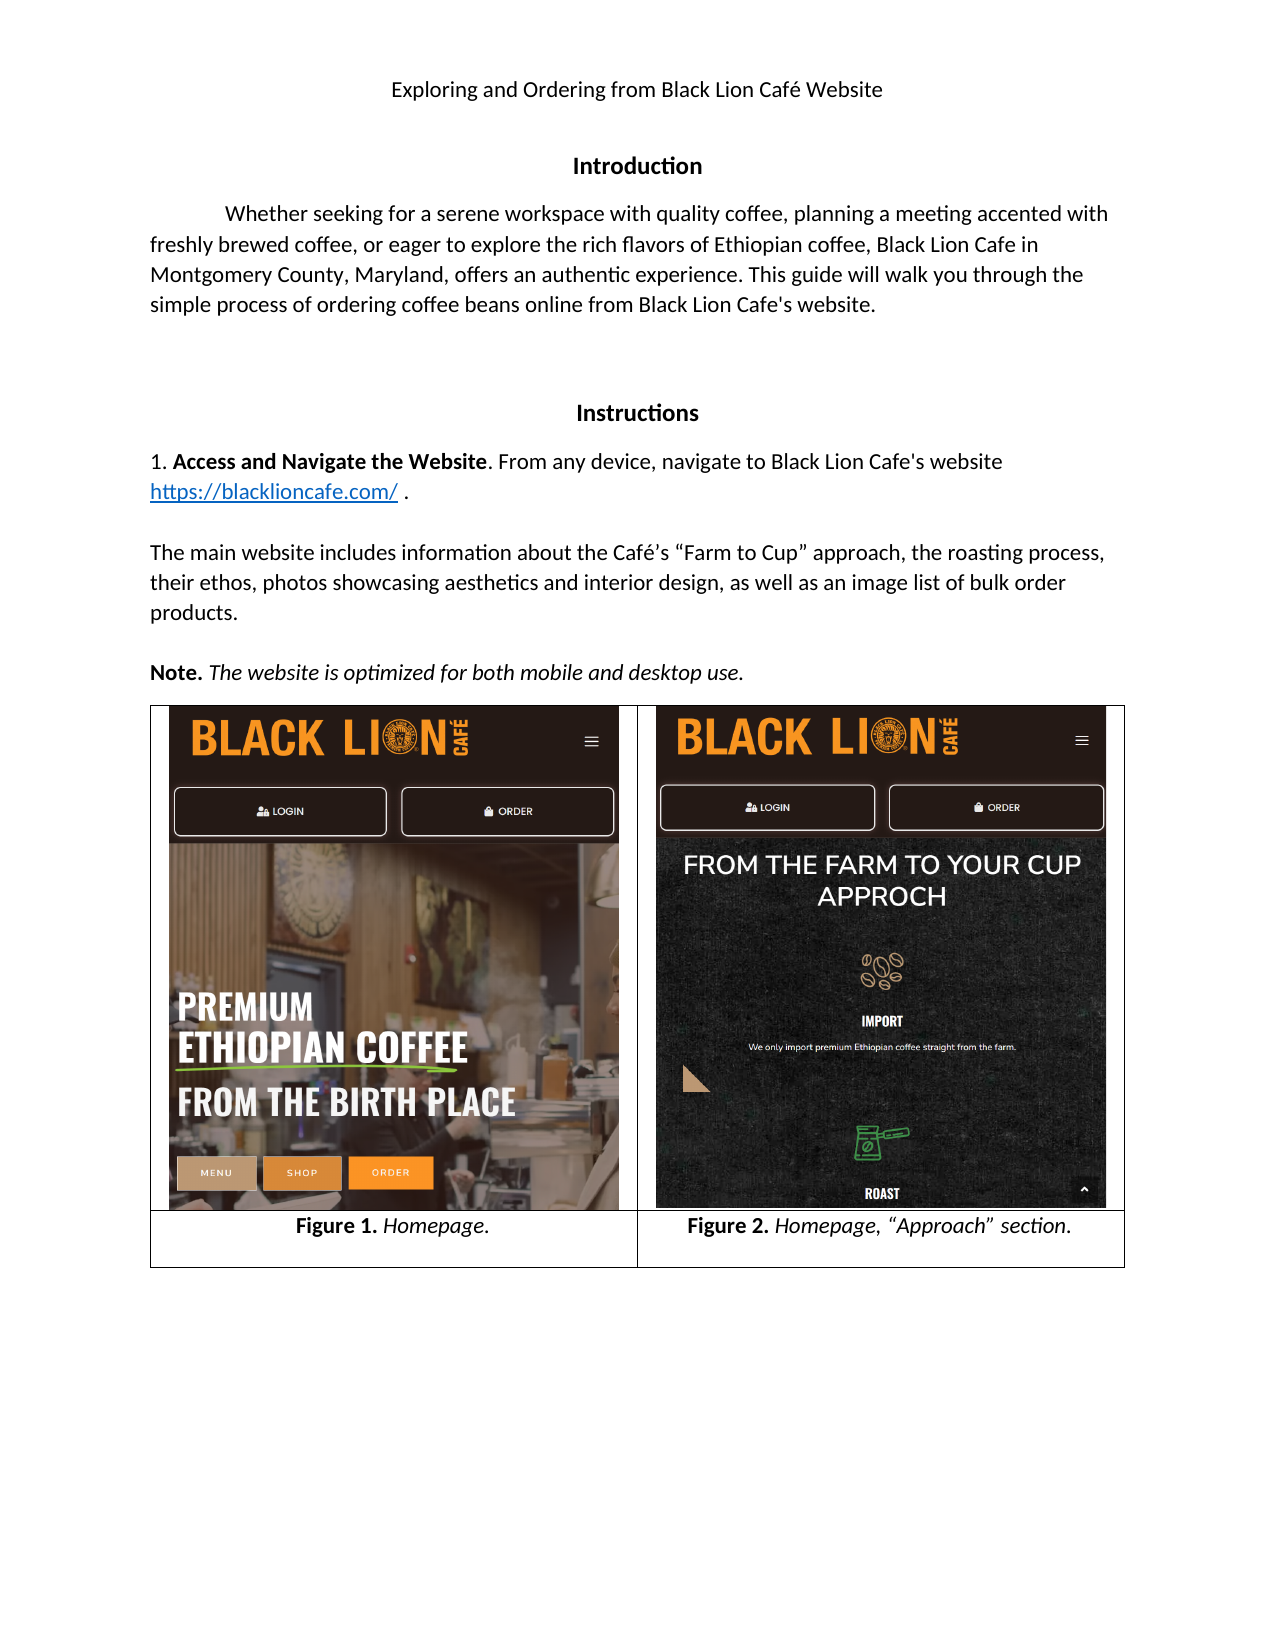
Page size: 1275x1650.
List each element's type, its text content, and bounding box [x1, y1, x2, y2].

text Whether seeking for a serene workspace with quality coffee, planning a meeting accented with freshly brewed coffee, or eager to explore the rich flavors of Ethiopian coffee, Black Lion Cafe in Montgomery County, Maryland, offers an authentic experience. This guide will walk you through the simple process of ordering coffee beans online from Black Lion Cafe's website. [150, 199, 1125, 379]
text 1. Access and Navigate the Website. From any device, navigate to Black Lion Cafe's website https://blacklioncafe.com/ . The main website includes information about the Café’s “Farm to Cup” approach, the roasting process, their ethos, photos showcasing aesthetics and interior design, as well as an image list of bulk order products. Note. The website is optimized for both mobile and desktop use. [150, 447, 1125, 687]
table_header [619, 706, 637, 1210]
text Instructions [150, 397, 1125, 428]
table_cell Figure 1. Homepage. [151, 1211, 637, 1267]
table_header [151, 706, 169, 1210]
table_header [638, 706, 1124, 1210]
picture [656, 706, 1107, 1208]
table_cell Figure 2. Homepage, “Approach” section. [638, 1211, 1124, 1267]
text Introduction [150, 150, 1125, 181]
picture [169, 706, 619, 1210]
